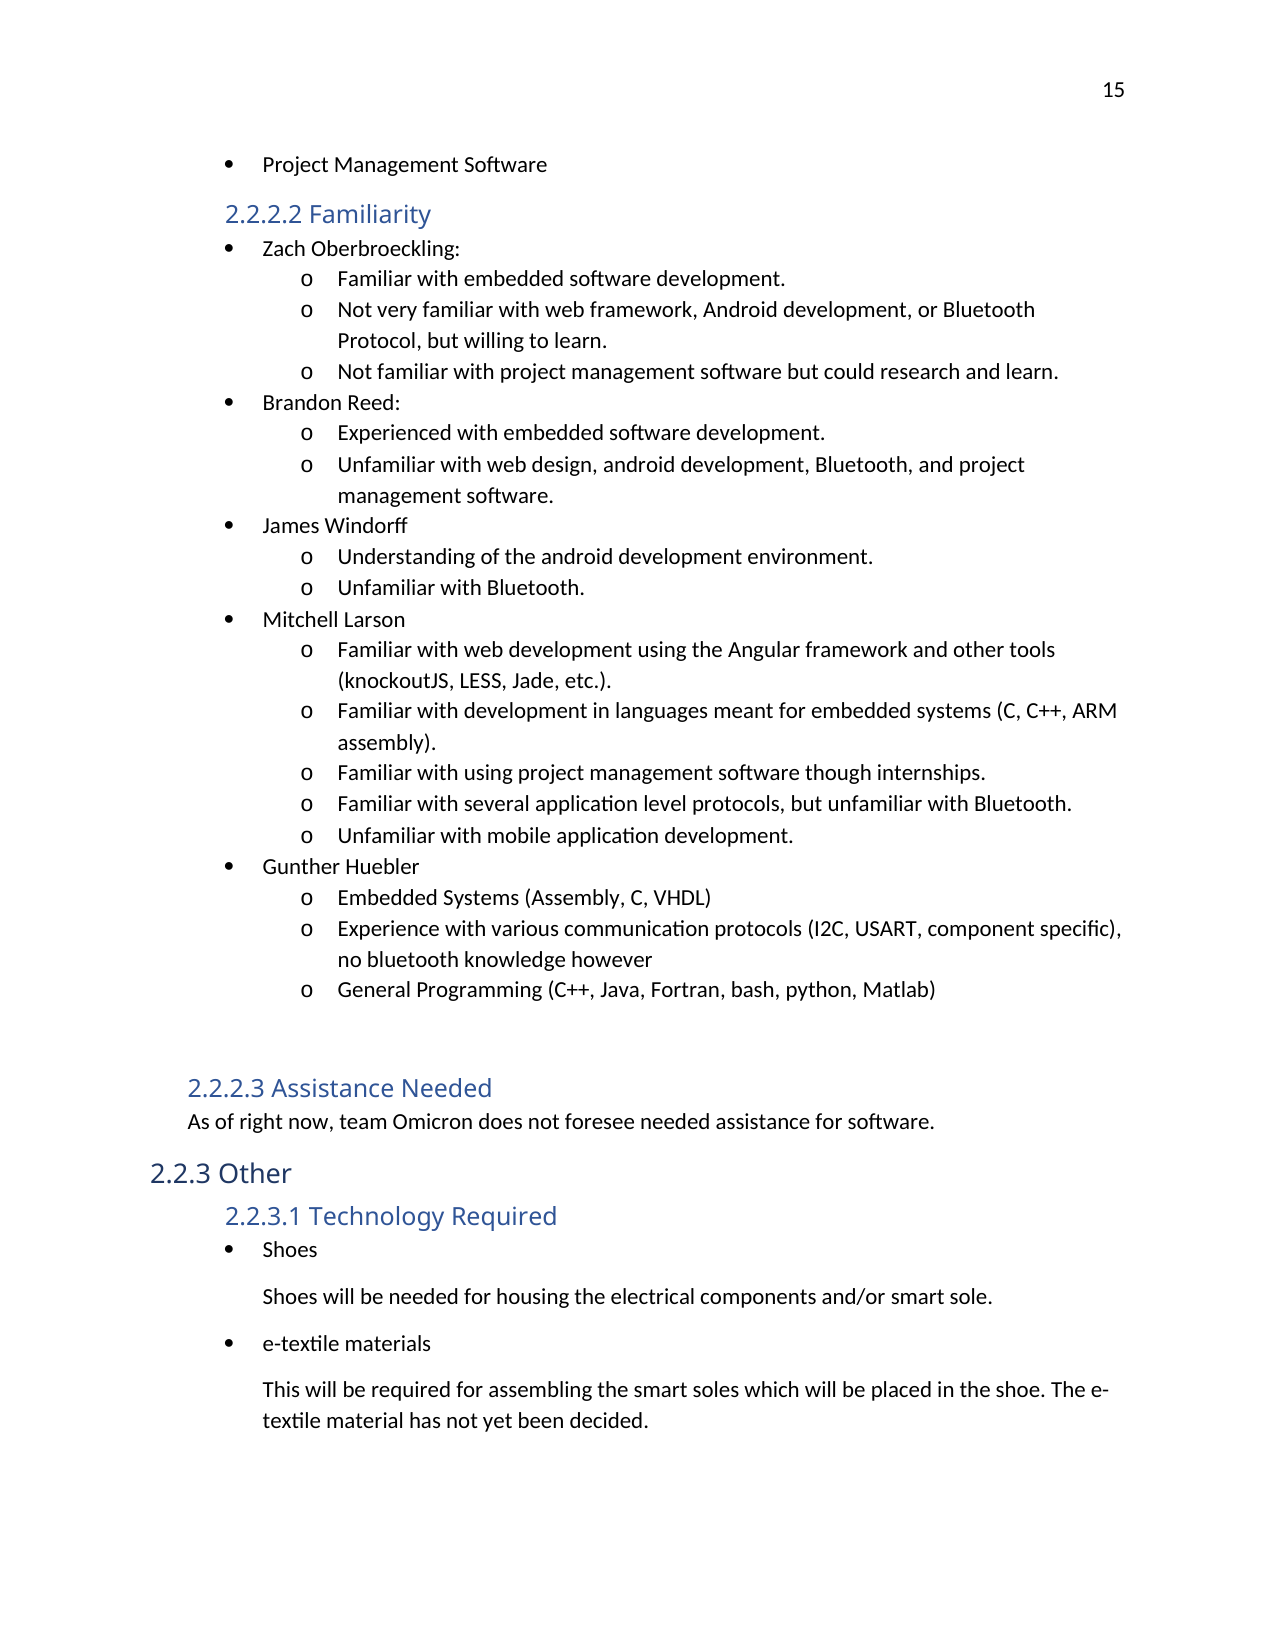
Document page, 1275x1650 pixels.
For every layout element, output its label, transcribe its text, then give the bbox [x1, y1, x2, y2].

list Unfamiliar with mobile application development. [300, 821, 1125, 850]
subtitle 2.2.3.1 Technology Required [150, 1198, 1125, 1232]
list Shoes [225, 1235, 1125, 1263]
list Experience with various communication protocols (I2C, USART, component specific), no bluetooth knowledge however [300, 914, 1125, 973]
list Embedded Systems (Assembly, C, VHDL) [300, 883, 1125, 912]
list Unfamiliar with web design, android development, Bluetooth, and project management software. [300, 450, 1125, 509]
subtitle 2.2.3 Other [150, 1154, 1125, 1191]
subtitle 2.2.2.2 Familiarity [150, 197, 1125, 231]
list Familiar with using project management software though internships. [300, 758, 1125, 787]
list Understanding of the android development environment. [300, 542, 1125, 571]
list Not very familiar with web framework, Android development, or Bluetooth Protocol, but willing to learn. [300, 295, 1125, 355]
list Familiar with development in languages meant for embedded systems (C, C++, ARM assembly). [300, 696, 1125, 756]
list Not familiar with project management software but could research and learn. [300, 357, 1125, 386]
list Zach Oberbroeckling: [225, 234, 1125, 262]
list Experienced with embedded software development. [300, 418, 1125, 448]
text This will be required for assembling the smart soles which will be placed in the shoe. The e-textile material has not yet been decided. [262, 1376, 1125, 1434]
list e-textile materials [225, 1329, 1125, 1357]
text As of right now, team Omicron does not foresee needed assistance for software. [187, 1107, 1125, 1135]
list James Windorff [225, 512, 1125, 539]
list General Programming (C++, Java, Fortran, bash, python, Matlab) [300, 976, 1125, 1005]
subtitle 2.2.2.3 Assistance Needed [150, 1071, 1125, 1105]
list Familiar with web development using the Angular framework and other tools (knockoutJS, LESS, Jade, etc.). [300, 635, 1125, 694]
list Familiar with several application level protocols, but unfamiliar with Bluetooth. [300, 789, 1125, 819]
list Unfamiliar with Bluetooth. [300, 573, 1125, 602]
list Mitchell Larson [225, 605, 1125, 633]
list Brandon Reed: [225, 388, 1125, 416]
text Shoes will be needed for housing the electrical components and/or smart sole. [262, 1282, 1125, 1310]
list Gunther Huebler [225, 852, 1125, 880]
list Familiar with embedded software development. [300, 264, 1125, 293]
list Project Management Software [225, 150, 1125, 178]
